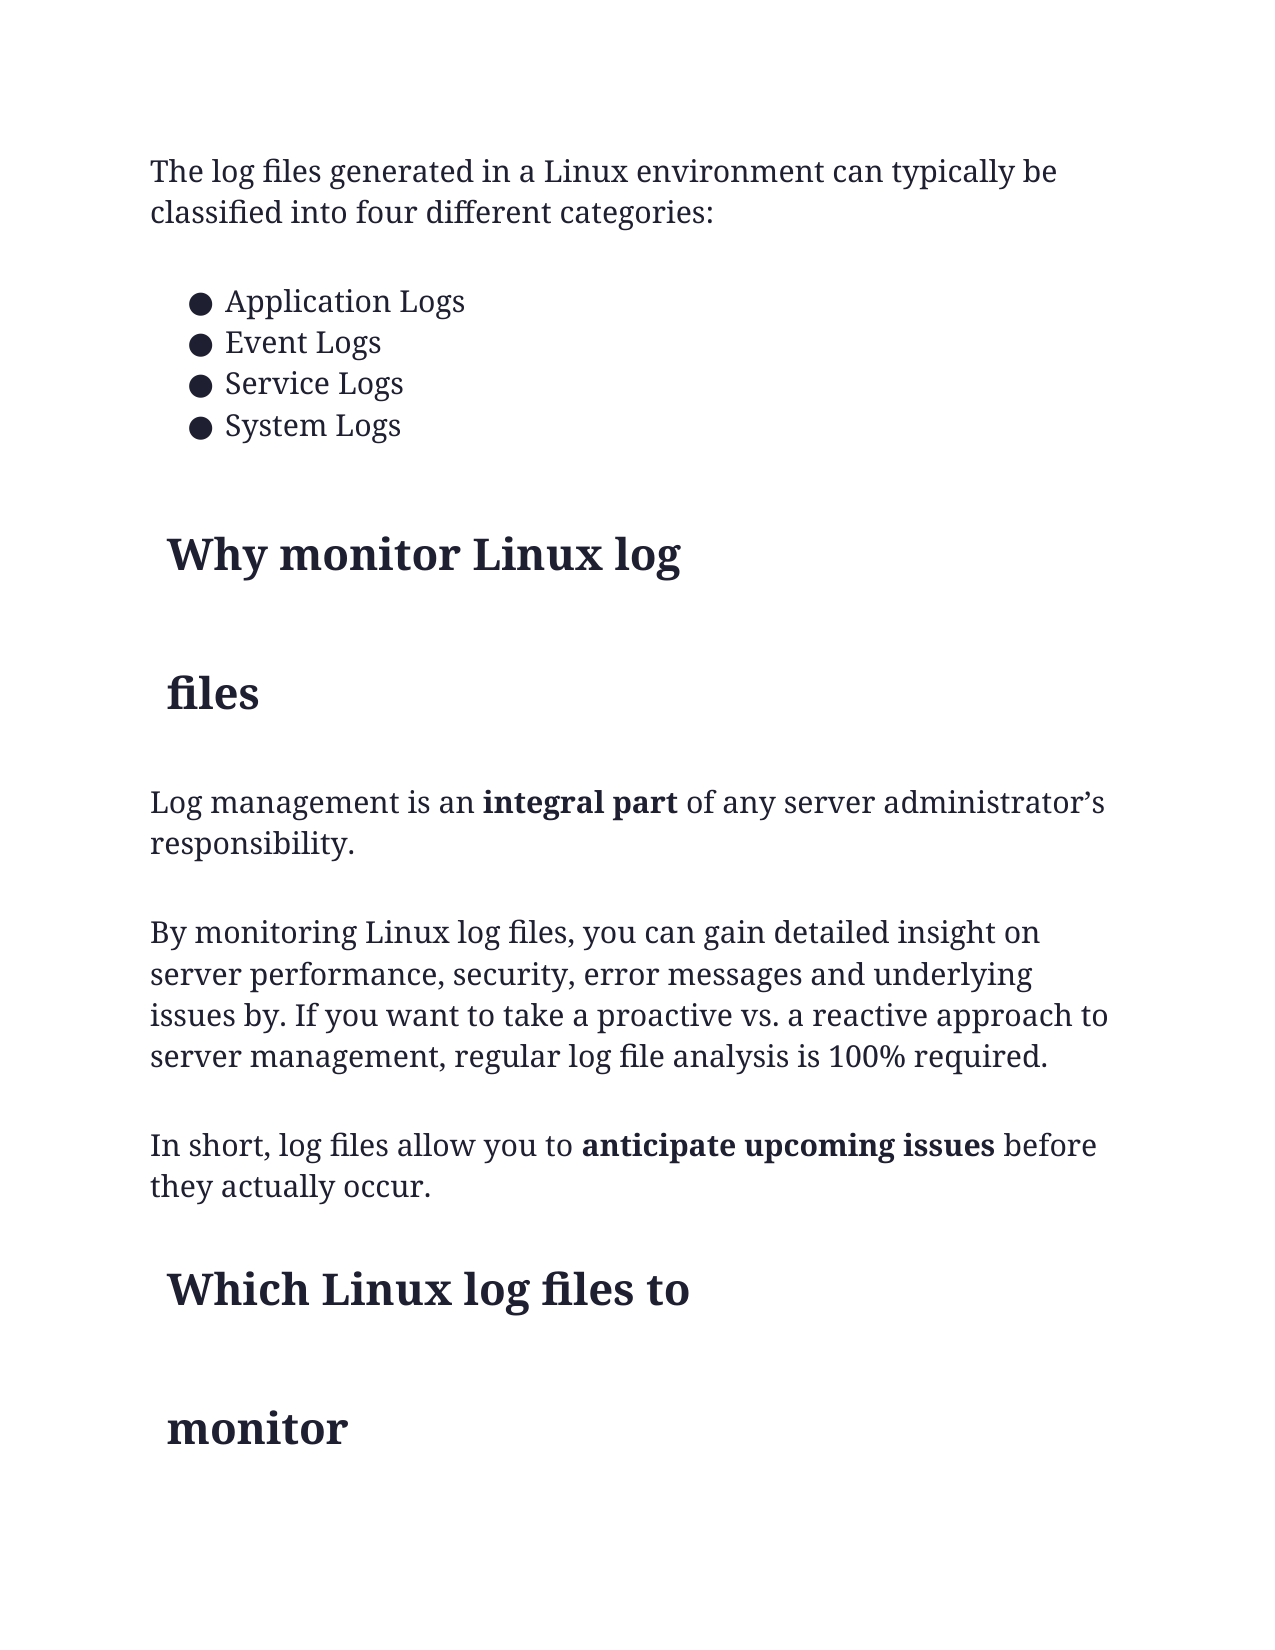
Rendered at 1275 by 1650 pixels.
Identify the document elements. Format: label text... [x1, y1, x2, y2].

subtitle monitor [167, 1397, 1125, 1457]
text By monitoring Linux log files, you can gain detailed insight on server performance, security, error messages and underlying issues by. If you want to take a proactive vs. a reactive approach to server management, regular log file analysis is 100% required. [150, 911, 1125, 1076]
subtitle Which Linux log files to [167, 1258, 1125, 1318]
text The log files generated in a Linux environment can typically be classified into four different categories: [150, 150, 1125, 232]
text Log management is an integral part of any server administrator’s responsibility. [150, 781, 1125, 863]
list Event Logs [187, 321, 1125, 362]
list Application Logs [187, 280, 1125, 321]
subtitle Why monitor Linux log [167, 524, 1125, 583]
text In short, log files allow you to anticipate upcoming issues before they actually occur. [150, 1124, 1125, 1206]
list System Logs [187, 404, 1125, 445]
list Service Logs [187, 362, 1125, 404]
subtitle files [167, 663, 1125, 723]
